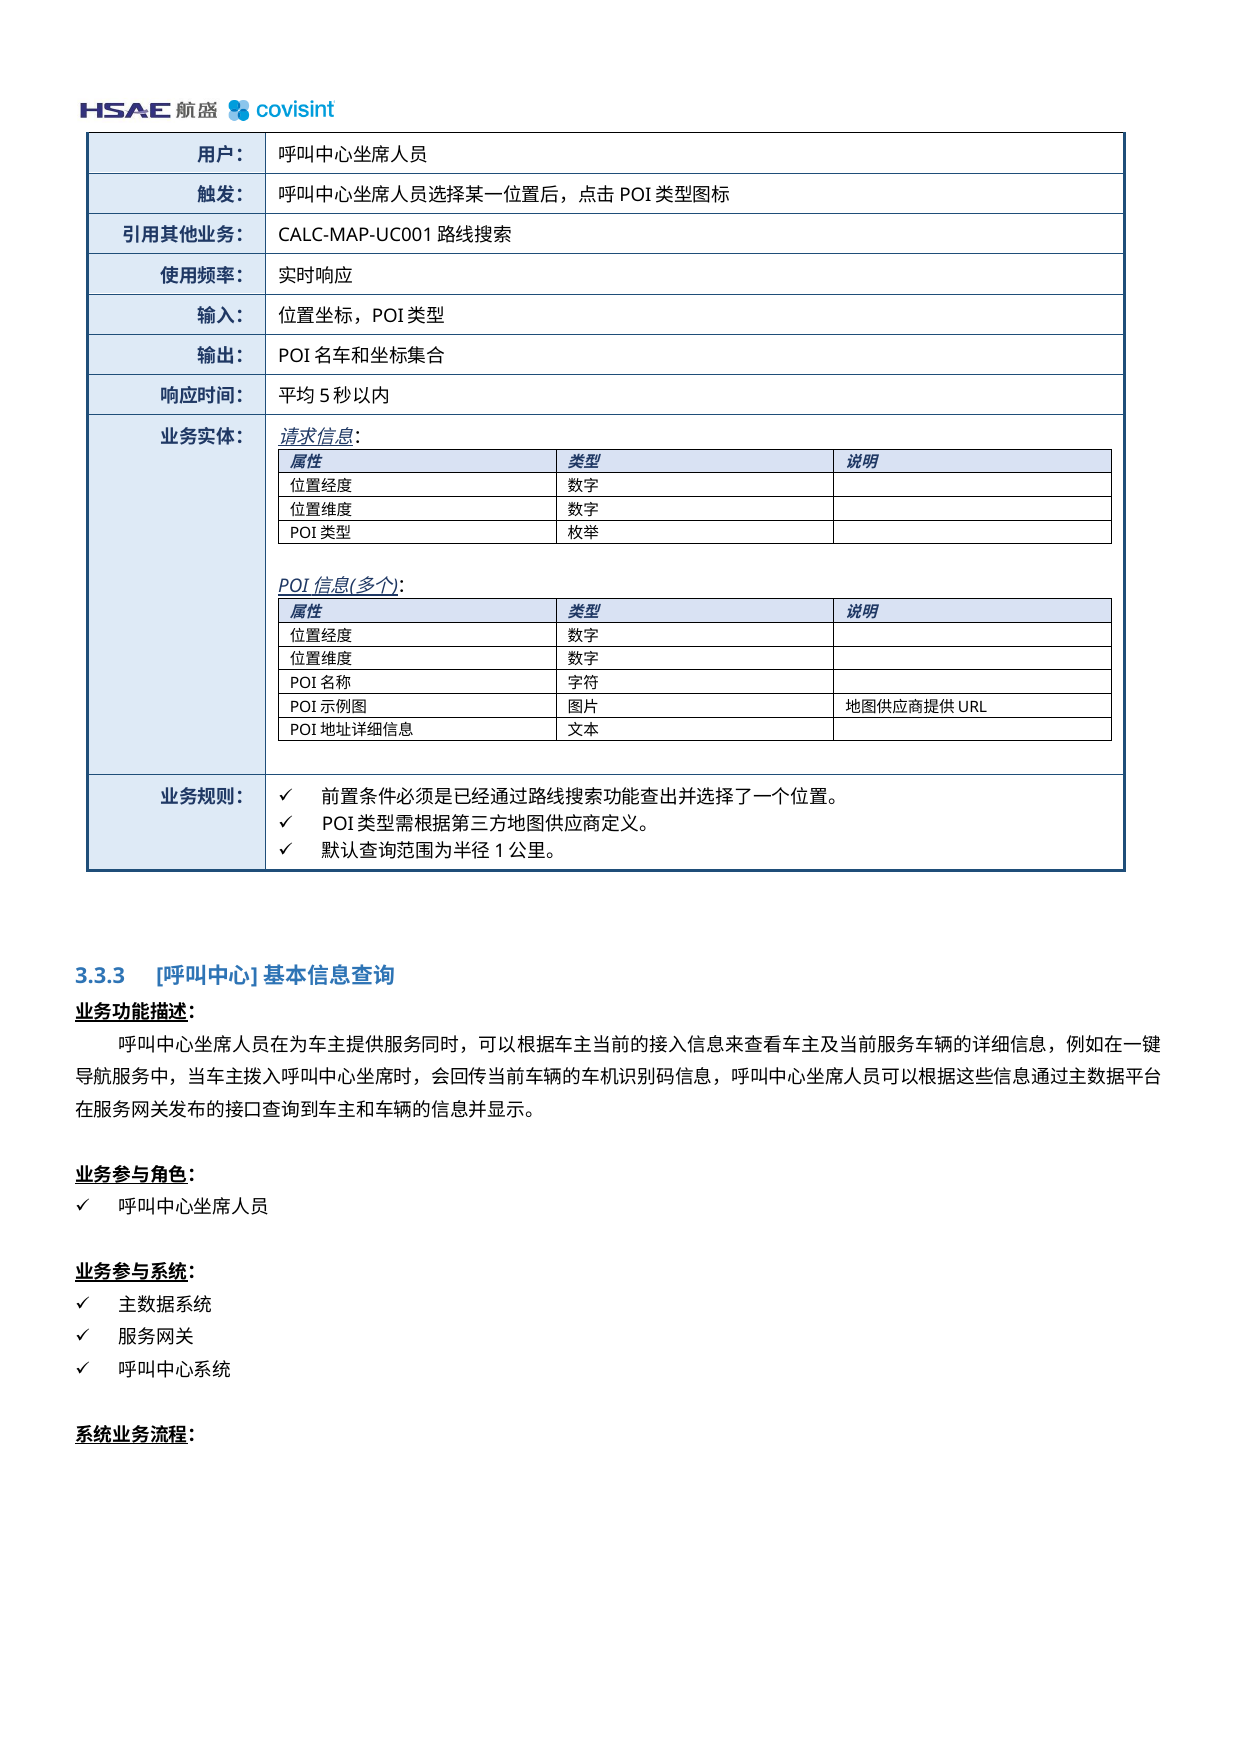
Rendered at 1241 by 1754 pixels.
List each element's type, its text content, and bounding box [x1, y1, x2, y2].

table_cell 前置条件必须是已经通过路线搜索功能查出并选择了一个位置。 POI类型需根据第三方地图供应商定义。 默认查询范围为半径1公里。 [266, 775, 1123, 869]
picture [75, 89, 224, 132]
table_cell 平均5秒以内 [266, 375, 1123, 414]
text 系统业务流程： [75, 1417, 1165, 1449]
table_cell 业务实体： [89, 415, 265, 774]
text 呼叫中心坐席人员在为车主提供服务同时，可以根据车主当前的接入信息来查看车主及当前服务车辆的详细信息，例如在一键导航服务中，当车主拨入呼叫中心坐席时，会回传当前车辆的车机识别码信息，呼叫中心坐席人员可以根据这些信息通过主数据平台在服务网关发布的接口查询到车主和车辆的信息并显示。 [75, 1027, 1165, 1124]
list 呼叫中心系统 [75, 1352, 1165, 1384]
list 呼叫中心坐席人员 [75, 1189, 1165, 1222]
table_cell 实时响应 [266, 254, 1123, 293]
table_cell 请求信息： POI信息(多个)： [266, 415, 1123, 774]
table_cell 响应时间： [89, 375, 265, 414]
table_cell 位置坐标，POI类型 [266, 295, 1123, 334]
table_cell 使用频率： [89, 254, 265, 293]
picture [228, 88, 335, 132]
table_cell CALC-MAP-UC001路线搜索 [266, 214, 1123, 253]
table_cell POI名车和坐标集合 [266, 335, 1123, 374]
list 主数据系统 [75, 1287, 1165, 1319]
subtitle [呼叫中心] 基本信息查询 [75, 958, 1165, 990]
list 服务网关 [75, 1319, 1165, 1352]
table_cell 触发： [89, 174, 265, 213]
table_cell 呼叫中心坐席人员选择某一位置后，点击POI类型图标 [266, 174, 1123, 213]
table_cell 用户： [89, 133, 265, 172]
text 业务功能描述： [75, 994, 1165, 1027]
text 业务参与角色： [75, 1157, 1165, 1189]
table_cell 呼叫中心坐席人员 [266, 133, 1123, 172]
table_cell 输入： [89, 295, 265, 334]
table_cell 输出： [89, 335, 265, 374]
table_cell 引用其他业务： [89, 214, 265, 253]
table_cell 业务规则： [89, 775, 265, 869]
text 业务参与系统： [75, 1254, 1165, 1287]
